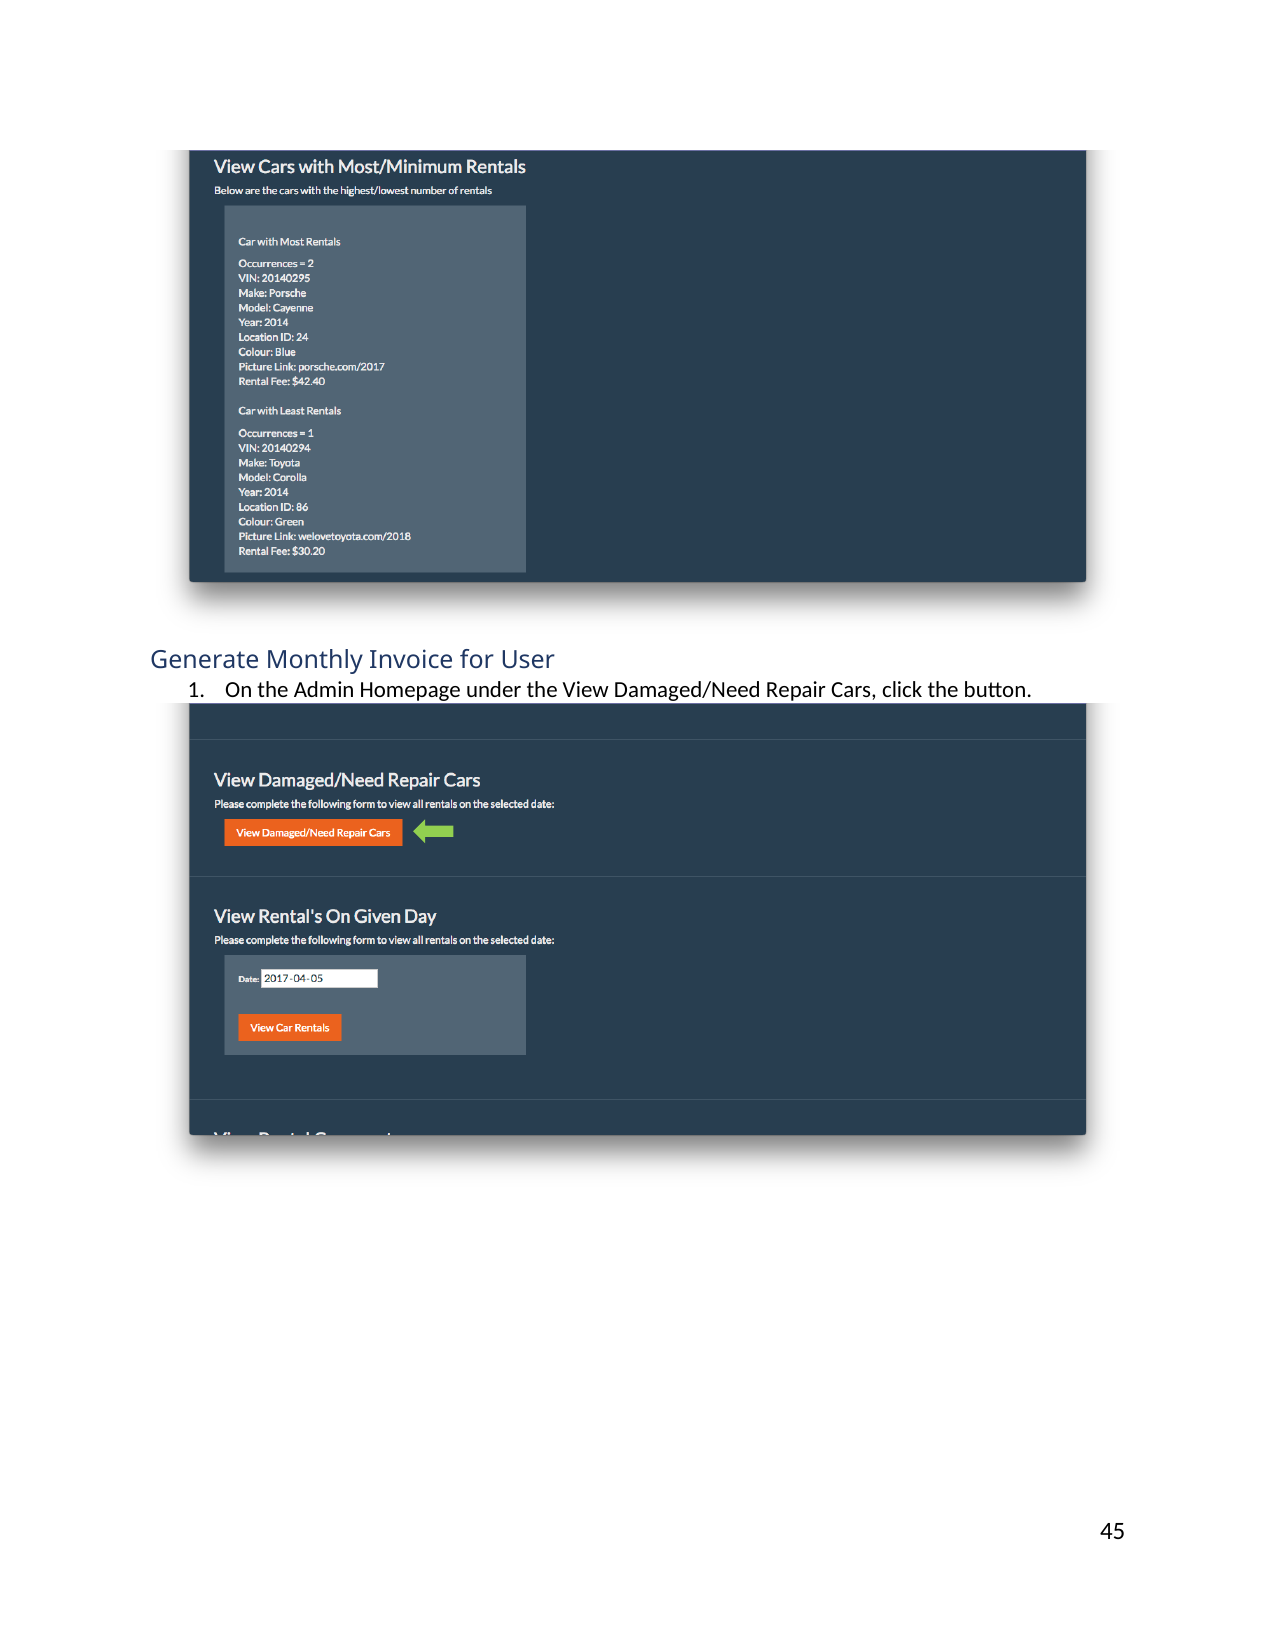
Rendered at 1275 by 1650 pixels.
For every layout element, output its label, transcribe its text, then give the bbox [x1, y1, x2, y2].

subtitle Generate Monthly Invoice for User [150, 641, 1125, 675]
picture [150, 150, 1125, 638]
picture [150, 703, 1125, 1191]
list On the Admin Homepage under the View Damaged/Need Repair Cars, click the button. [187, 675, 1125, 703]
